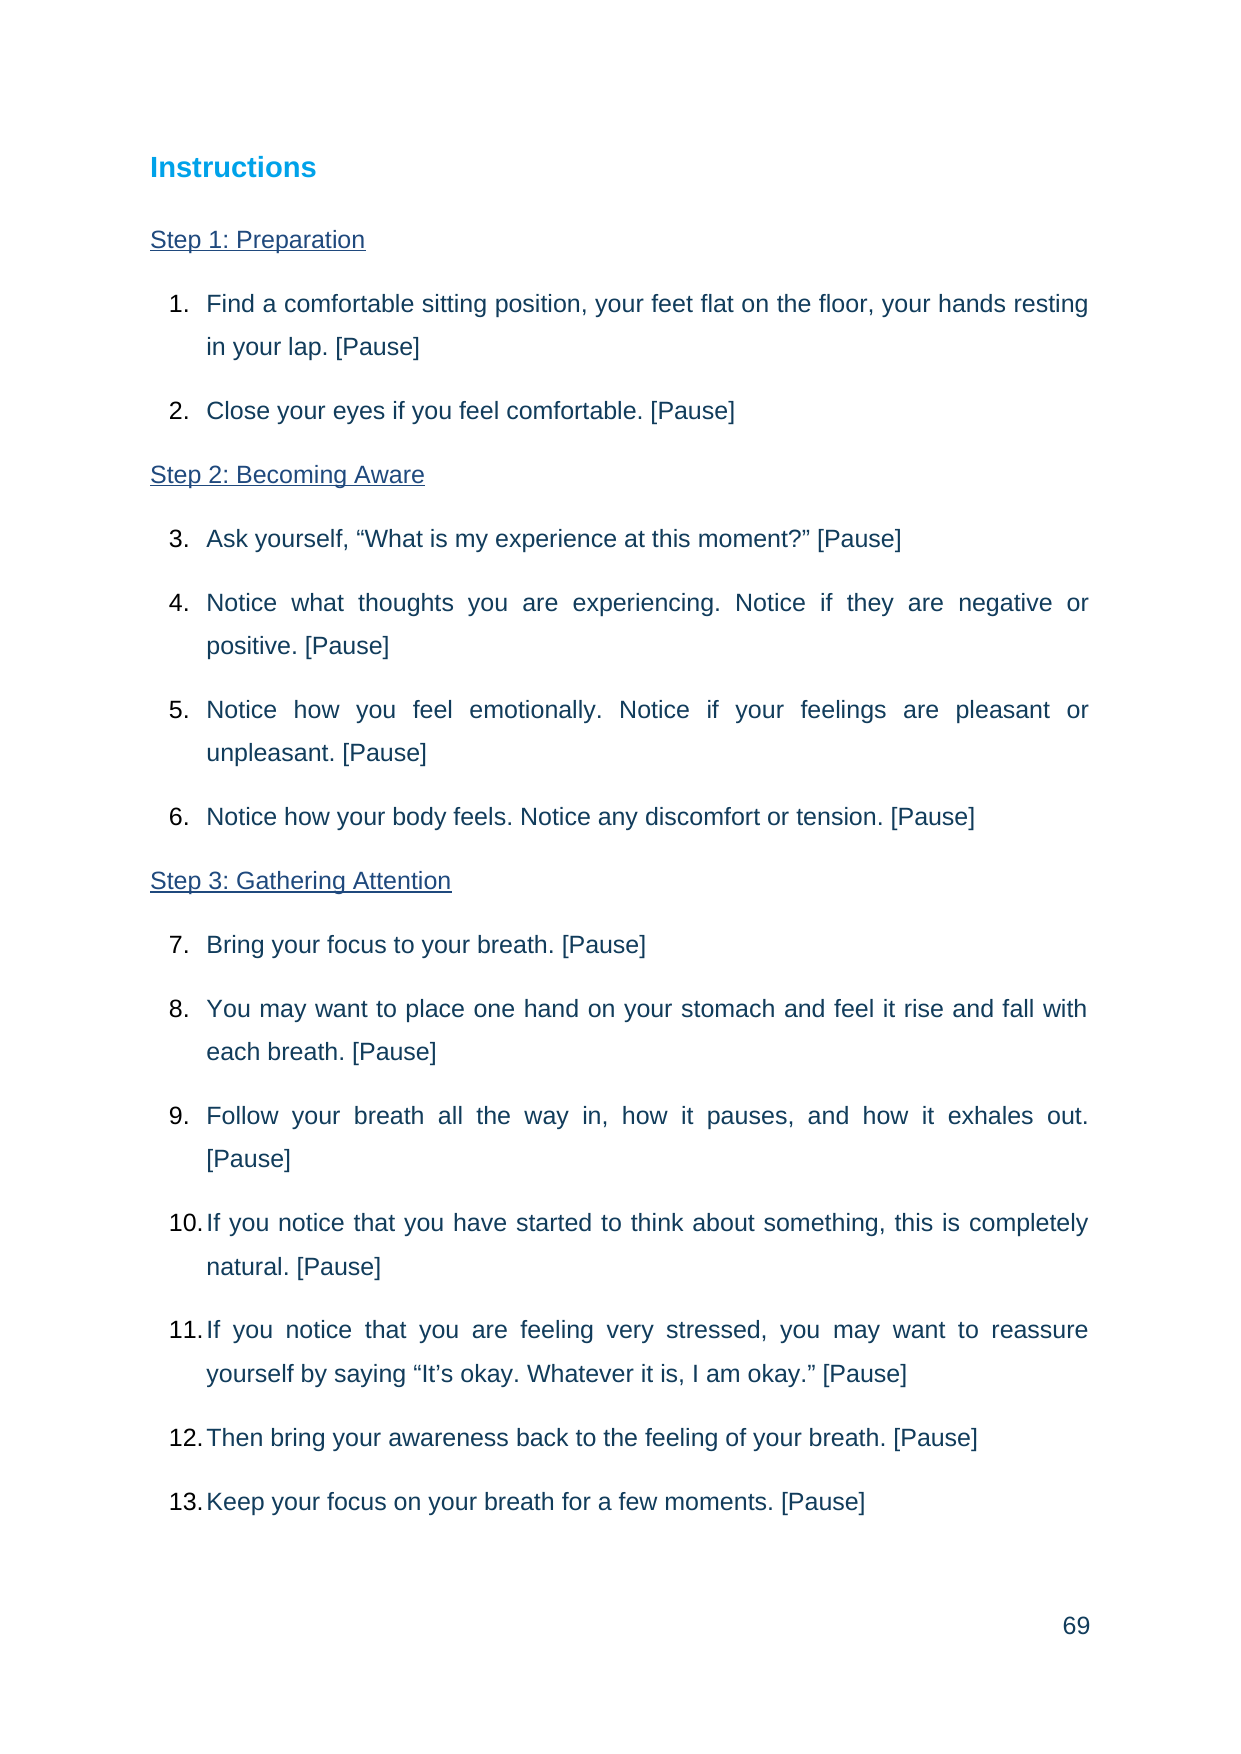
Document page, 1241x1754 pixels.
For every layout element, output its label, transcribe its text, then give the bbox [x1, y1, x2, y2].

list Bring your focus to your breath. [Pause] [169, 930, 1090, 959]
text Step 3: Gathering Attention [150, 866, 1090, 895]
list Close your eyes if you feel comfortable. [Pause] [169, 396, 1090, 425]
text Step 2: Becoming Aware [150, 460, 1090, 489]
list If you notice that you are feeling very stressed, you may want to reassure yourself by saying “It’s okay. Whatever it is, I am okay.” [Pause] [169, 1316, 1090, 1387]
list Find a comfortable sitting position, your feet flat on the floor, your hands resting in your lap. [Pause] [169, 289, 1090, 361]
list Notice how your body feels. Notice any discomfort or tension. [Pause] [169, 802, 1090, 831]
list Notice what thoughts you are experiencing. Notice if they are negative or positive. [Pause] [169, 588, 1090, 660]
list Ask yourself, “What is my experience at this moment?” [Pause] [169, 524, 1090, 553]
list Keep your focus on your breath for a few moments. [Pause] [169, 1487, 1090, 1515]
list Follow your breath all the way in, how it pauses, and how it exhales out. [Pause] [169, 1101, 1090, 1173]
list You may want to place one hand on your stomach and feel it rise and fall with each breath. [Pause] [169, 994, 1090, 1066]
list Notice how you feel emotionally. Notice if your feelings are pleasant or unpleasant. [Pause] [169, 695, 1090, 767]
list Then bring your awareness back to the feeling of your breath. [Pause] [169, 1423, 1090, 1451]
text Step 1: Preparation [150, 225, 1090, 254]
list If you notice that you have started to think about something, this is completely natural. [Pause] [169, 1208, 1090, 1280]
subtitle Instructions [150, 150, 1090, 183]
